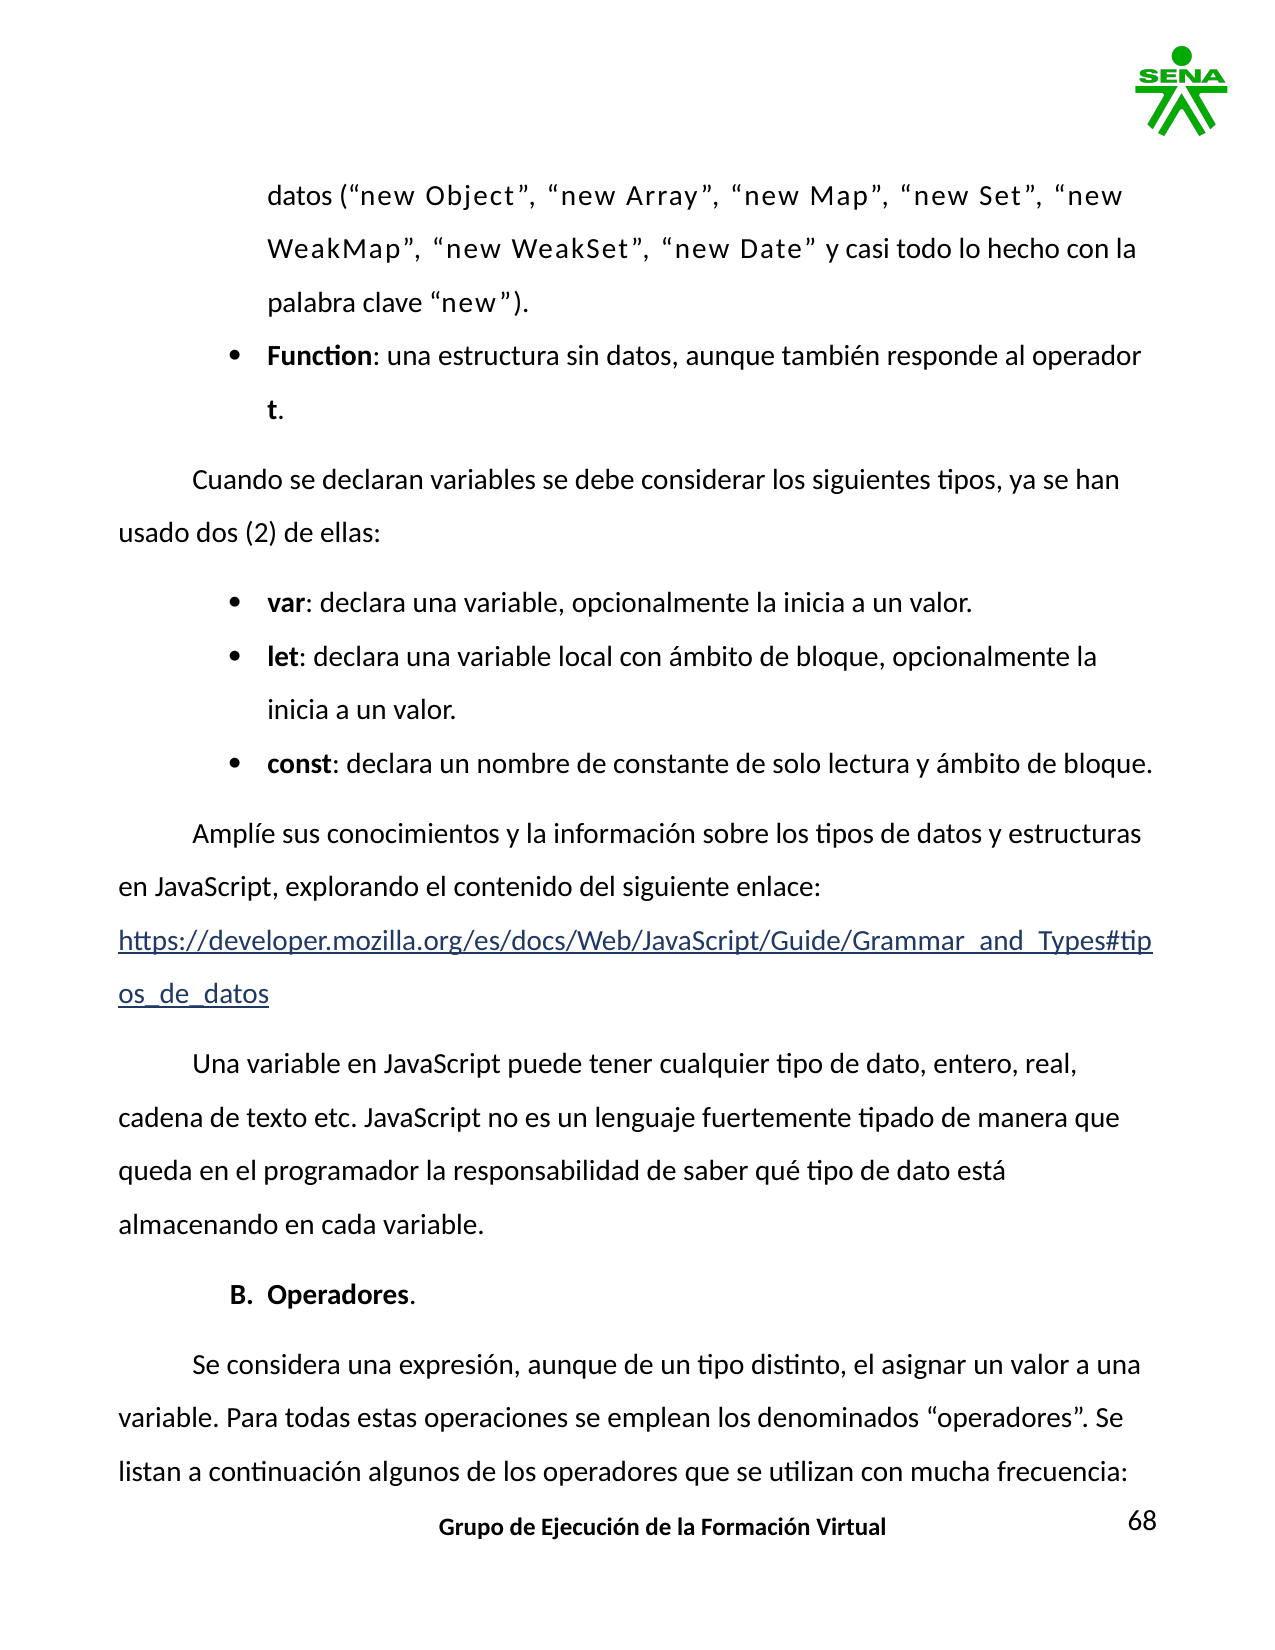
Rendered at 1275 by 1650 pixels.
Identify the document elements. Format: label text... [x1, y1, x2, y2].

list Operadores. [229, 1276, 1157, 1311]
list var: declara una variable, opcionalmente la inicia a un valor. [229, 584, 1157, 620]
text Cuando se declaran variables se debe considerar los siguientes tipos, ya se han usado dos (2) de ellas: [118, 461, 1157, 550]
list Function: una estructura sin datos, aunque también responde al operador t. [229, 337, 1157, 427]
text Una variable en JavaScript puede tener cualquier tipo de dato, entero, real, cadena de texto etc. JavaScript no es un lenguaje fuertemente tipado de manera que queda en el programador la responsabilidad de saber qué tipo de dato está almacenando en cada variable. [118, 1045, 1157, 1241]
list let: declara una variable local con ámbito de bloque, opcionalmente la inicia a un valor. [229, 638, 1157, 727]
text Amplíe sus conocimientos y la información sobre los tipos de datos y estructuras en JavaScript, explorando el contenido del siguiente enlace: https://developer.mozilla.org/es/docs/Web/JavaScript/Guide/Grammar_and_Types#tipos_de_datos [118, 815, 1157, 1011]
text Se considera una expresión, aunque de un tipo distinto, el asignar un valor a una variable. Para todas estas operaciones se emplean los denominados “operadores”. Se listan a continuación algunos de los operadores que se utilizan con mucha frecuencia: [118, 1346, 1157, 1488]
picture [1135, 46, 1228, 136]
list const: declara un nombre de constante de solo lectura y ámbito de bloque. [229, 745, 1157, 781]
